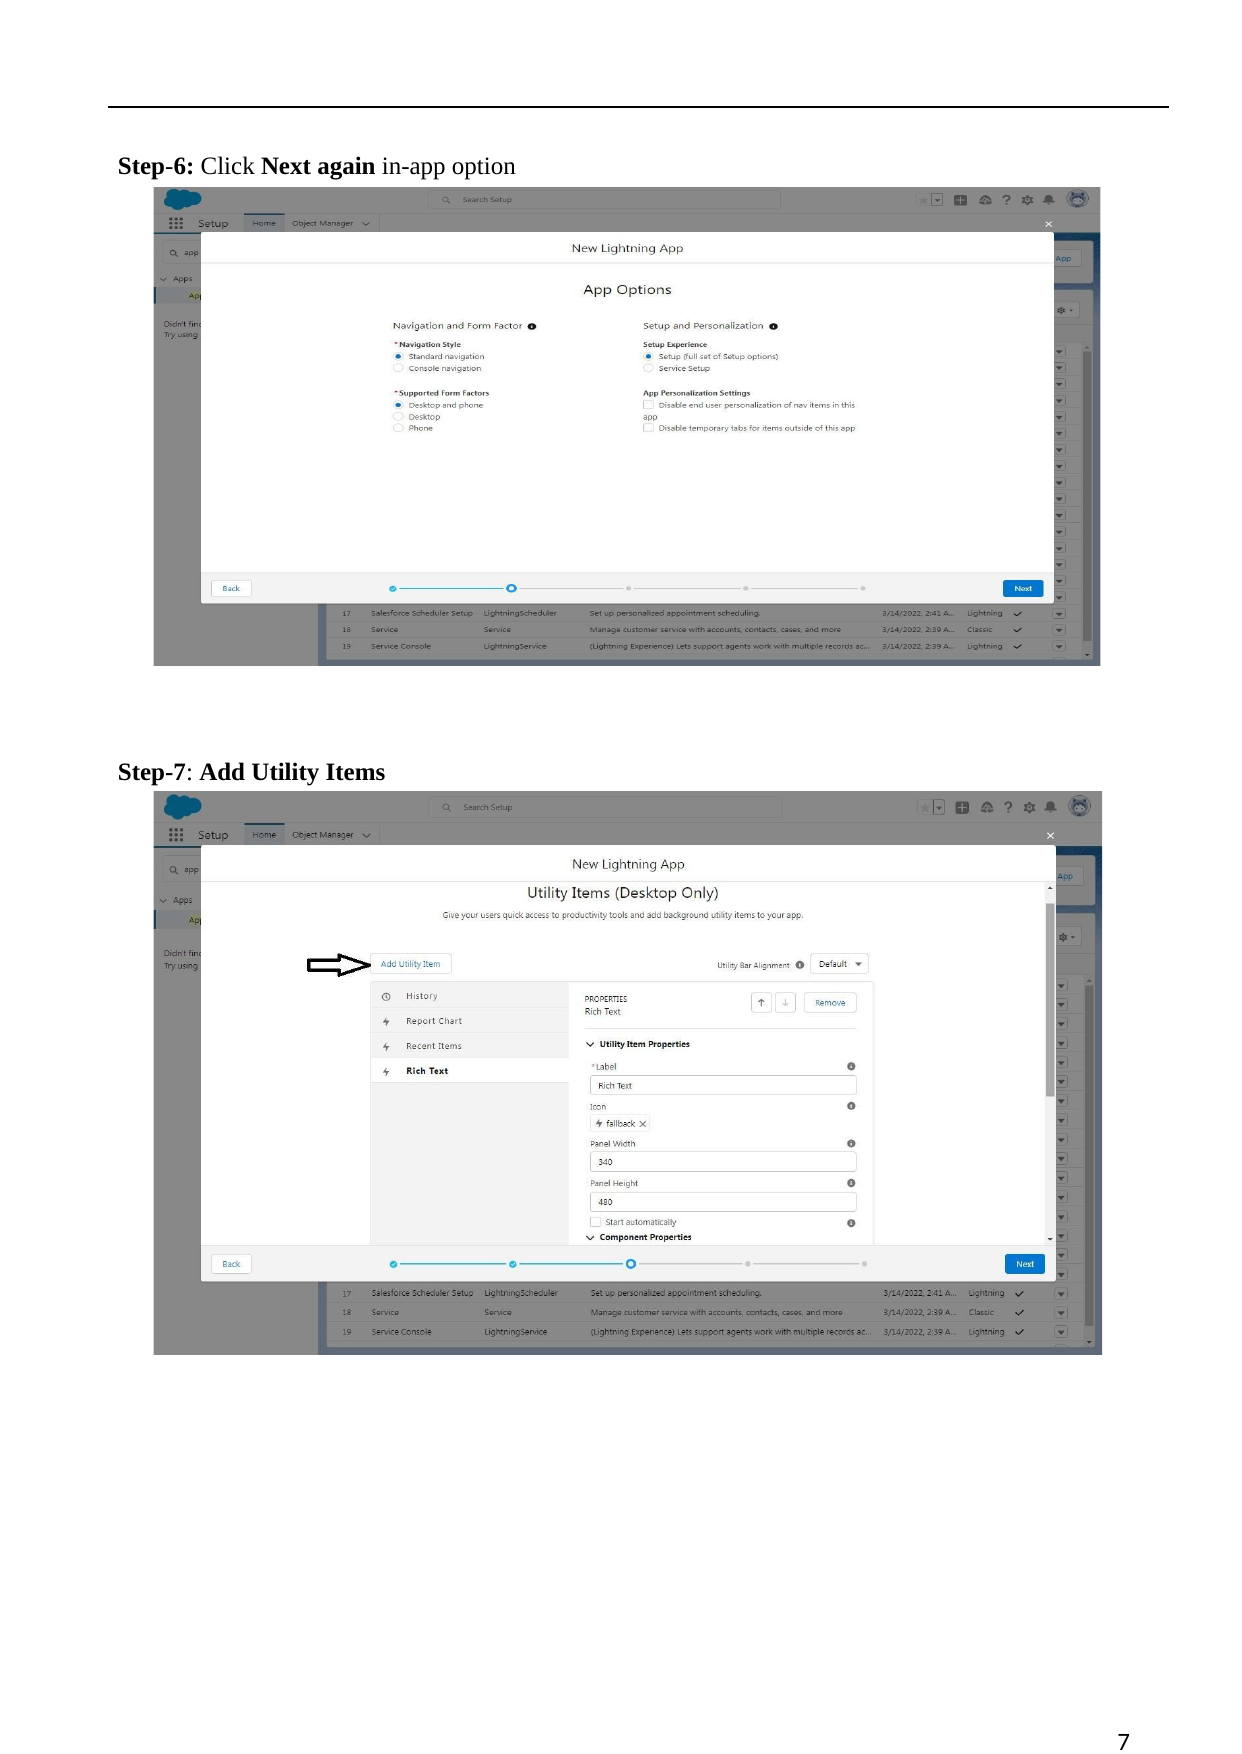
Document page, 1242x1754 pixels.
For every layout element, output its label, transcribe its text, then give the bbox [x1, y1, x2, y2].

picture [153, 791, 1103, 1355]
subtitle Step-7: Add Utility Items [118, 757, 1181, 785]
text Step-6: Click Next again in-app option [118, 151, 1181, 179]
picture [153, 187, 1101, 666]
